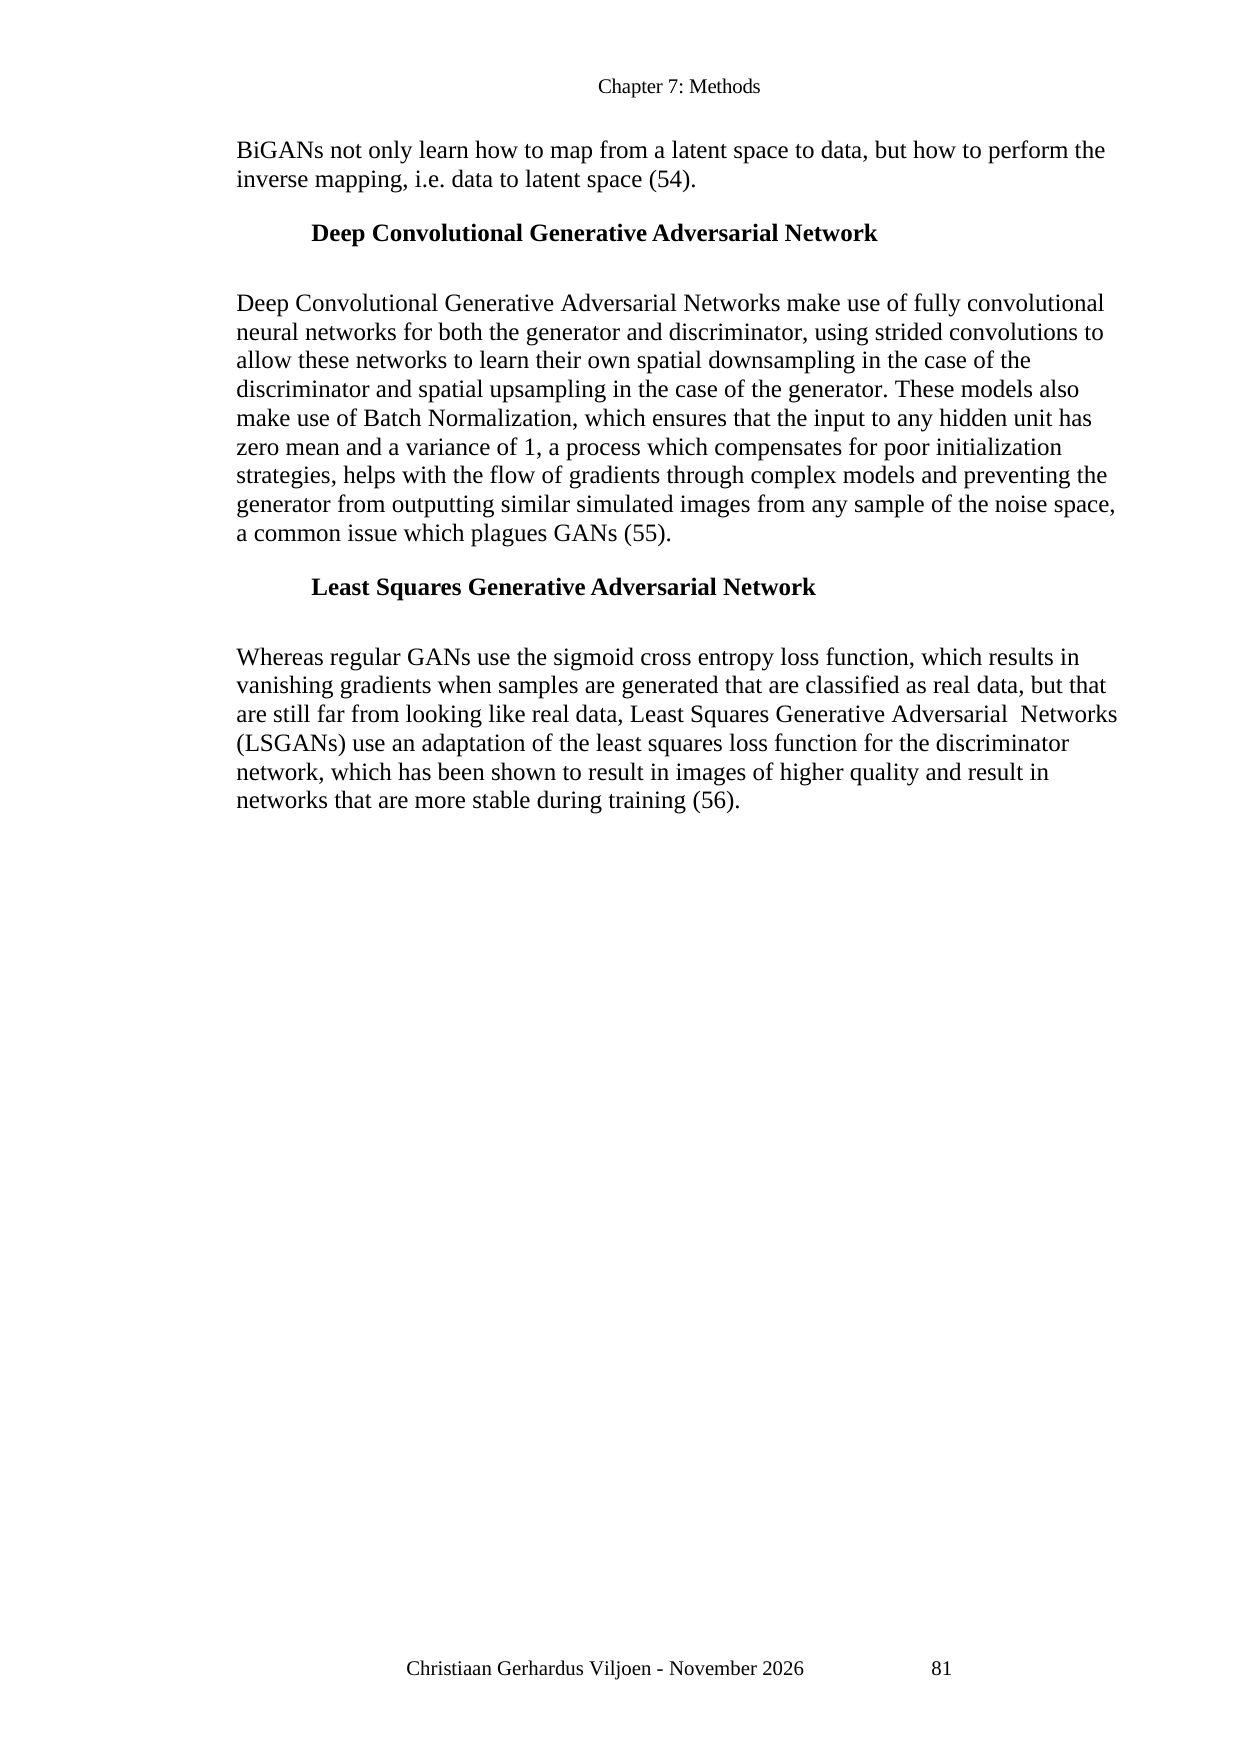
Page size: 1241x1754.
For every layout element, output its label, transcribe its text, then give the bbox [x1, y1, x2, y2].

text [236, 135, 1122, 193]
text Whereas regular GANs use the sigmoid cross entropy loss function, which results in vanishing gradients when samples are generated that are classified as real data, but that are still far from looking like real data, Least Squares Generative Adversarial Networks (LSGANs) use an adaptation of the least squares loss function for the discriminator network, which has been shown to result in images of higher quality and result in networks that are more stable during training . [236, 642, 1122, 814]
subtitle Deep Convolutional Generative Adversarial Network [311, 218, 1122, 247]
text Deep Convolutional Generative Adversarial Networks make use of fully convolutional neural networks for both the generator and discriminator, using strided convolutions to allow these networks to learn their own spatial downsampling in the case of the discriminator and spatial upsampling in the case of the generator. These models also make use of Batch Normalization, which ensures that the input to any hidden unit has zero mean and a variance of 1, a process which compensates for poor initialization strategies, helps with the flow of gradients through complex models and preventing the generator from outputting similar simulated images from any sample of the noise space, a common issue which plagues GANs . [236, 288, 1122, 547]
subtitle Least Squares Generative Adversarial Network [311, 572, 1122, 600]
